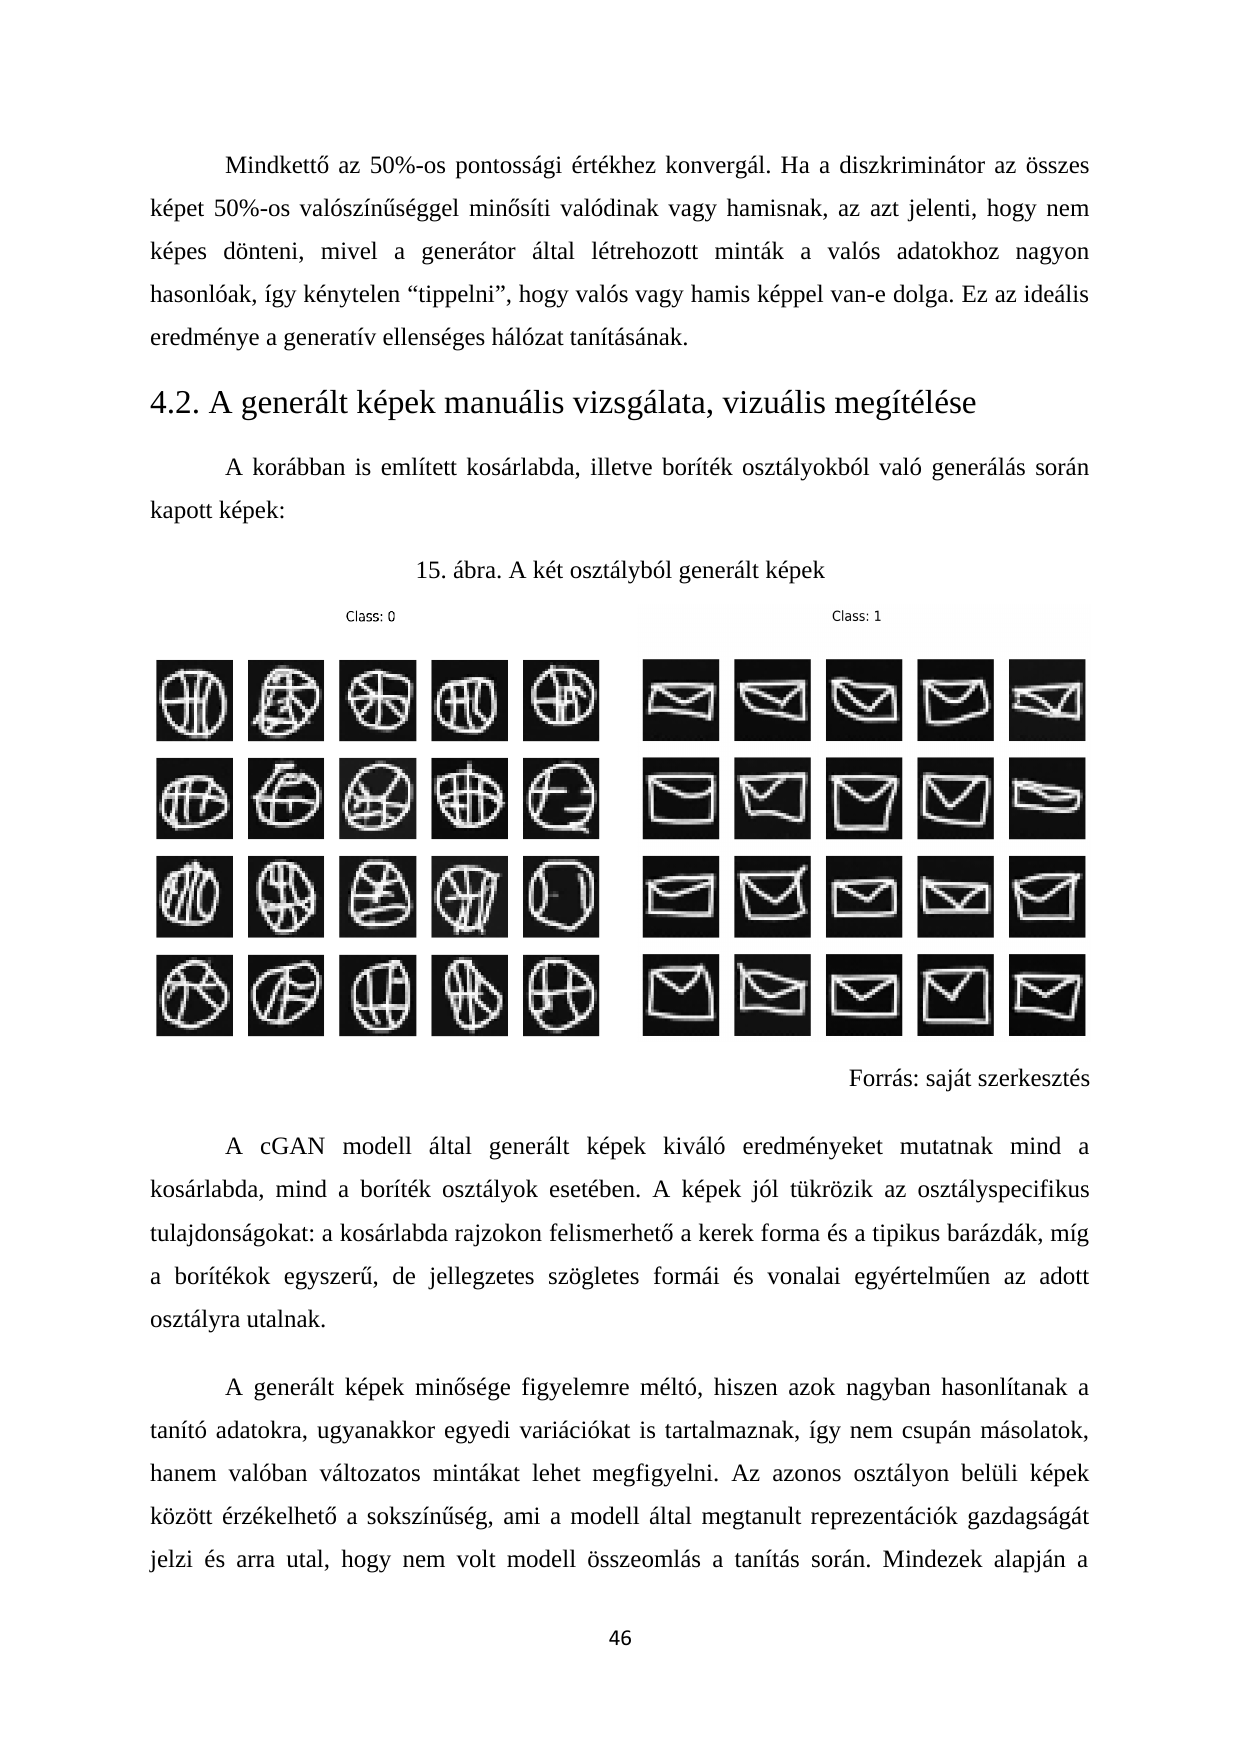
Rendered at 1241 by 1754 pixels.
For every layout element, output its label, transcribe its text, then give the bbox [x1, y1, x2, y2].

text Mindkettő az 50%-os pontossági értékhez konvergál. Ha a diszkriminátor az összes képet 50%-os valószínűséggel minősíti valódinak vagy hamisnak, az azt jelenti, hogy nem képes dönteni, mivel a generátor által létrehozott minták a valós adatokhoz nagyon hasonlóak, így kénytelen “tippelni”, hogy valós vagy hamis képpel van-e dolga. Ez az ideális eredménye a generatív ellenséges hálózat tanításának. [150, 150, 1090, 351]
picture [637, 604, 1091, 1042]
text Forrás: saját szerkesztés [150, 1063, 1090, 1092]
text 15. ábra. A két osztályból generált képek [150, 555, 1090, 584]
text A cGAN modell által generált képek kiváló eredményeket mutatnak mind a kosárlabda, mind a boríték osztályok esetében. A képek jól tükrözik az osztályspecifikus tulajdonságokat: a kosárlabda rajzokon felismerhető a kerek forma és a tipikus barázdák, míg a borítékok egyszerű, de jellegzetes szögletes formái és vonalai egyértelműen az adott osztályra utalnak. [150, 1131, 1090, 1333]
picture [150, 604, 605, 1042]
subtitle 4.2. A generált képek manuális vizsgálata, vizuális megítélése [150, 382, 1090, 421]
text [150, 1372, 1090, 1573]
text A korábban is említett kosárlabda, illetve boríték osztályokból való generálás során kapott képek: [150, 452, 1090, 524]
